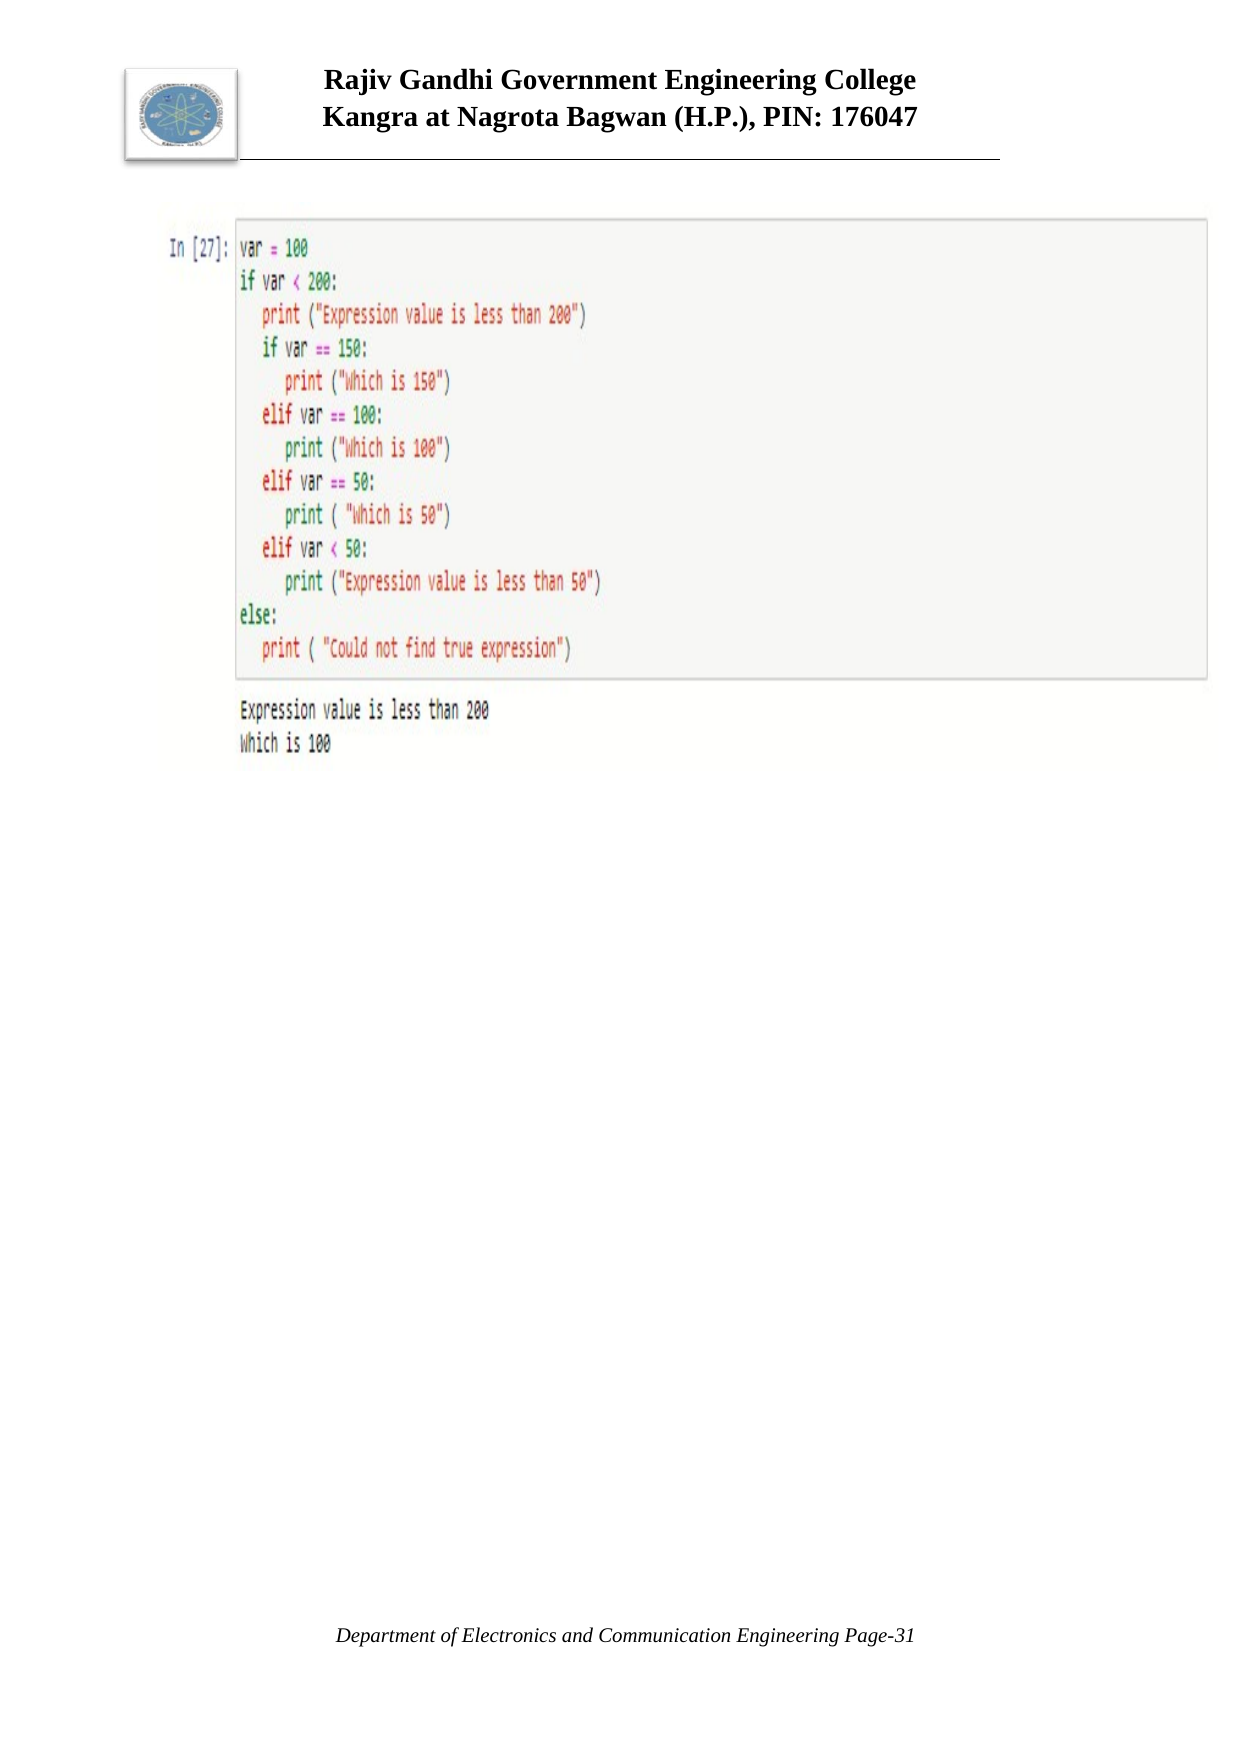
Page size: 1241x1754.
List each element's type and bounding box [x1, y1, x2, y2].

picture [115, 62, 247, 173]
picture [157, 202, 1219, 771]
